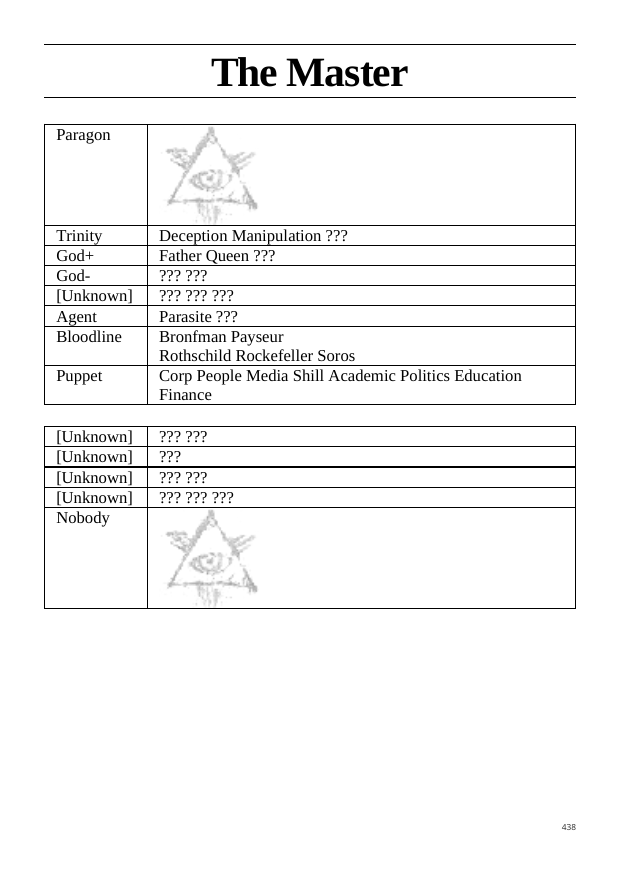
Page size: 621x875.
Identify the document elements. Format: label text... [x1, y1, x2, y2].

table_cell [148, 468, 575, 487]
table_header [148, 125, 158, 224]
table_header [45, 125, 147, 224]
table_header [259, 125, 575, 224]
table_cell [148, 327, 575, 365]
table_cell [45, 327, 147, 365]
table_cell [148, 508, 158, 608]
picture [158, 124, 259, 225]
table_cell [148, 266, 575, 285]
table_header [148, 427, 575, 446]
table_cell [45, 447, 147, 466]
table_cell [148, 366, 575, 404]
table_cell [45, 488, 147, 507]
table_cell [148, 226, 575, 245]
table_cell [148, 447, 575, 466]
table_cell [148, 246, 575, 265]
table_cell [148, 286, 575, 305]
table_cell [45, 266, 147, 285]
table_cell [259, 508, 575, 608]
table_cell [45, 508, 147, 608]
subtitle The Master [44, 45, 576, 97]
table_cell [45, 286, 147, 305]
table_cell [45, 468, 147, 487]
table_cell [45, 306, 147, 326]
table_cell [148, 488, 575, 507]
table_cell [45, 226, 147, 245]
picture [158, 507, 259, 608]
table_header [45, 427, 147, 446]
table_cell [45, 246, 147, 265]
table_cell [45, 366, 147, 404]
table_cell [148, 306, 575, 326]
